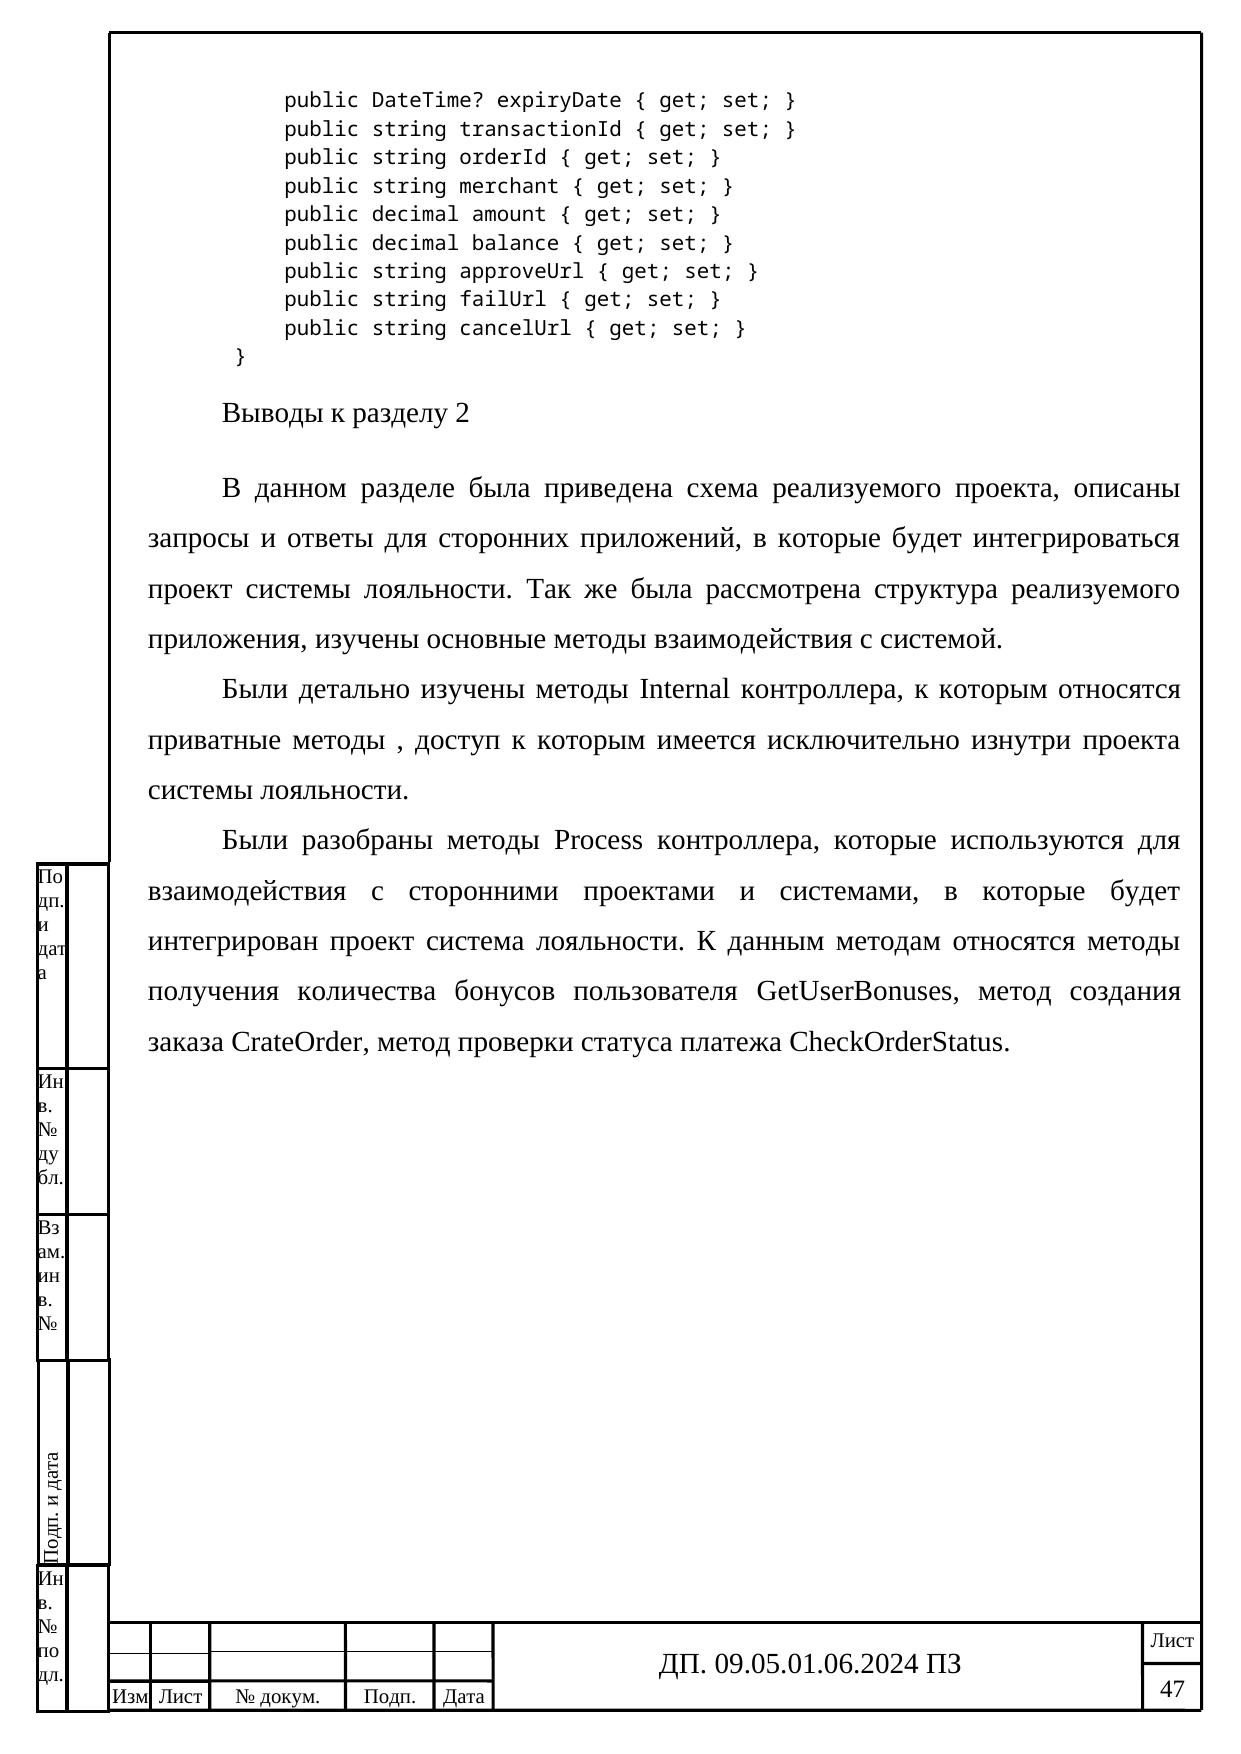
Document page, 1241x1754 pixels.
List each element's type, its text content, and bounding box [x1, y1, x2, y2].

text Были детально изучены методы Internal контроллера, к которым относятся приватные методы , доступ к которым имеется исключительно изнутри проекта системы лояльности. [148, 671, 1181, 806]
text public decimal balance { get; set; } [222, 228, 1181, 256]
text В данном разделе была приведена схема реализуемого проекта, описаны запросы и ответы для сторонних приложений, в которые будет интегрироваться проект системы лояльности. Так же была рассмотрена структура реализуемого приложения, изучены основные методы взаимодействия с системой. [148, 470, 1181, 655]
text Были разобраны методы Process контроллера, которые используются для взаимодействия с сторонними проектами и системами, в которые будет интегрирован проект система лояльности. К данным методам относятся методы получения количества бонусов пользователя GetUserBonuses, метод создания заказа CrateOrder, метод проверки статуса платежа CheckOrderStatus. [148, 822, 1181, 1057]
text } [222, 341, 1181, 370]
text Выводы к разделу 2 [148, 395, 1181, 428]
text public string failUrl { get; set; } [222, 284, 1181, 313]
text public string transactionId { get; set; } [222, 114, 1181, 142]
text public string orderId { get; set; } [222, 142, 1181, 171]
text public string merchant { get; set; } [222, 171, 1181, 199]
text public decimal amount { get; set; } [222, 199, 1181, 228]
text public string approveUrl { get; set; } [222, 256, 1181, 284]
text public string cancelUrl { get; set; } [222, 313, 1181, 341]
text public DateTime? expiryDate { get; set; } [222, 86, 1181, 114]
